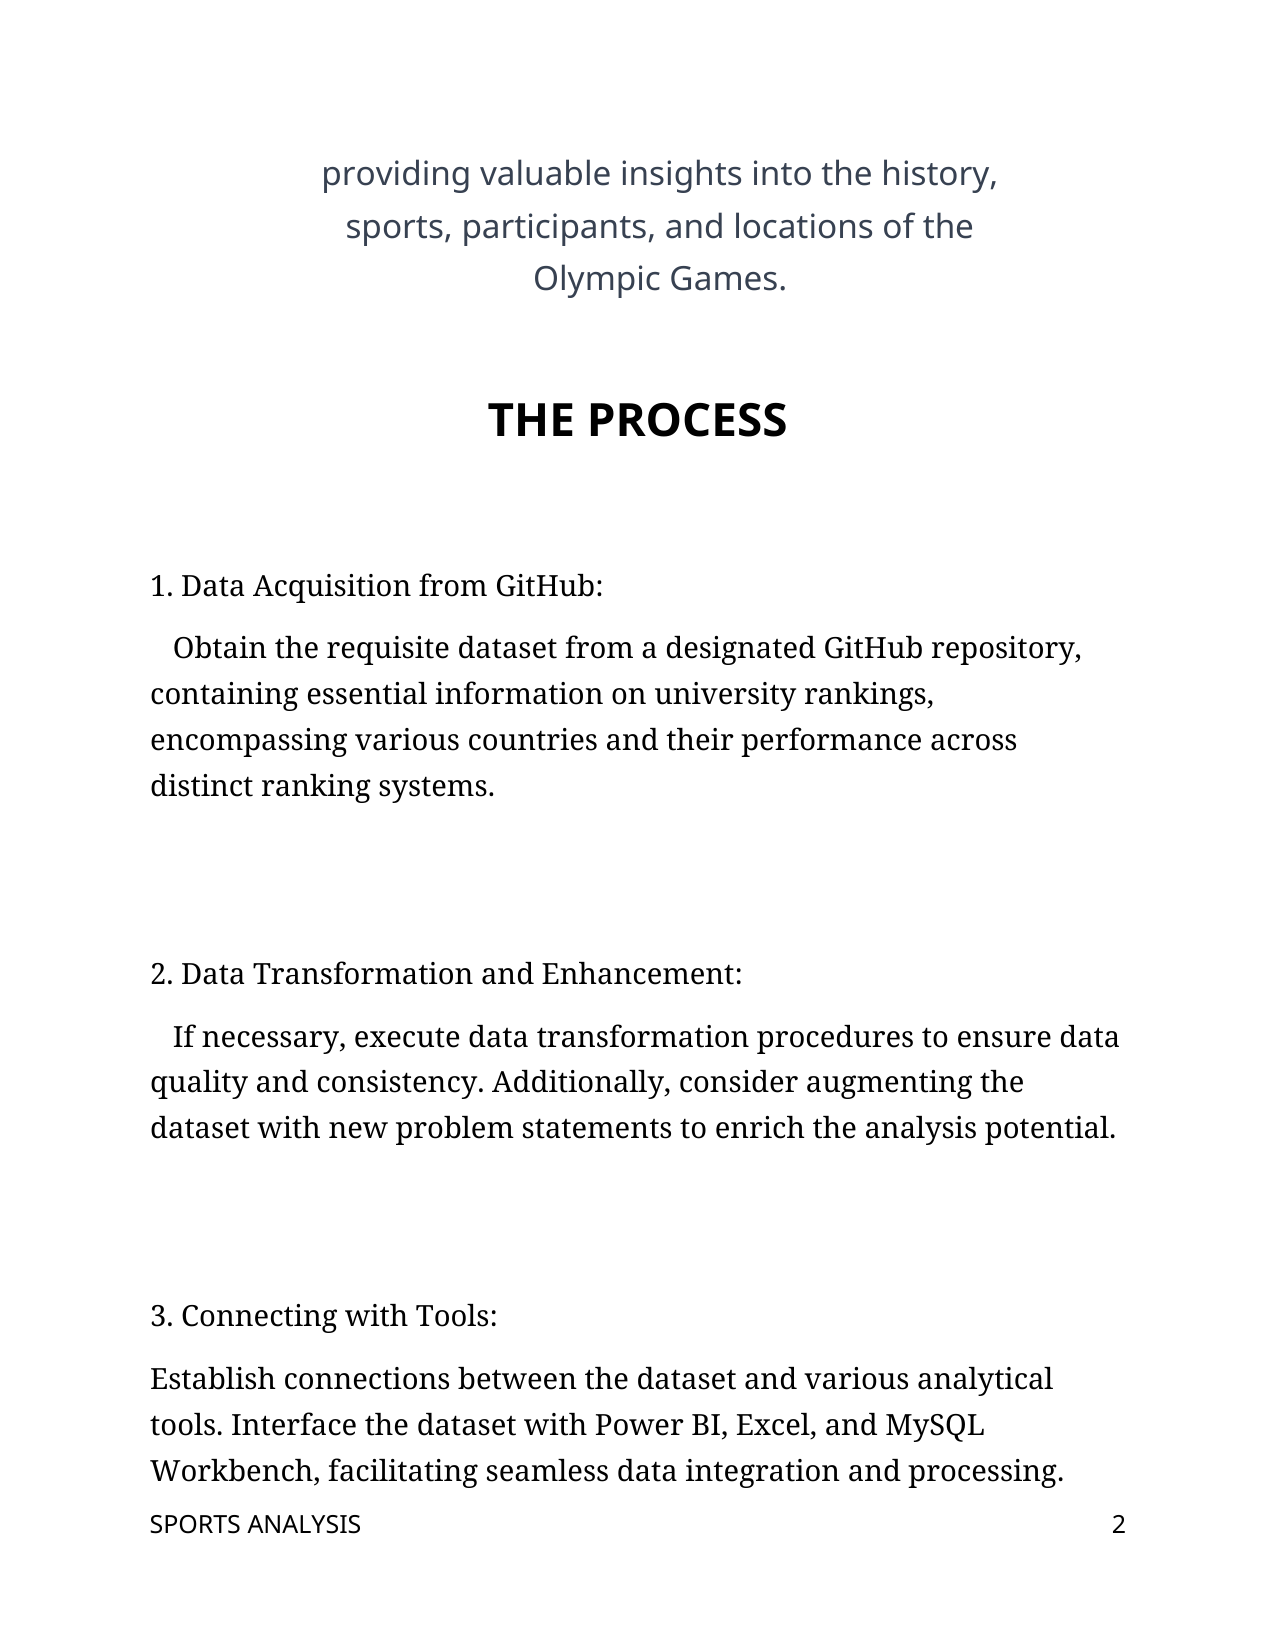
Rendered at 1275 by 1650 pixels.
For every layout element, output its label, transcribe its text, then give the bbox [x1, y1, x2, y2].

text THE PROCESS [150, 387, 1125, 449]
text Obtain the requisite dataset from a designated GitHub repository, containing essential information on university rankings, encompassing various countries and their performance across distinct ranking systems. [150, 628, 1125, 805]
text If necessary, execute data transformation procedures to ensure data quality and consistency. Additionally, consider augmenting the dataset with new problem statements to enrich the analysis potential. [150, 1016, 1125, 1147]
text 3. Connecting with Tools: [150, 1296, 1125, 1335]
text 1. Data Acquisition from GitHub: [150, 565, 1125, 605]
text 2. Data Transformation and Enhancement: [150, 953, 1125, 993]
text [300, 150, 1020, 301]
text Establish connections between the dataset and various analytical tools. Interface the dataset with Power BI, Excel, and MySQL Workbench, facilitating seamless data integration and processing. [150, 1358, 1125, 1490]
